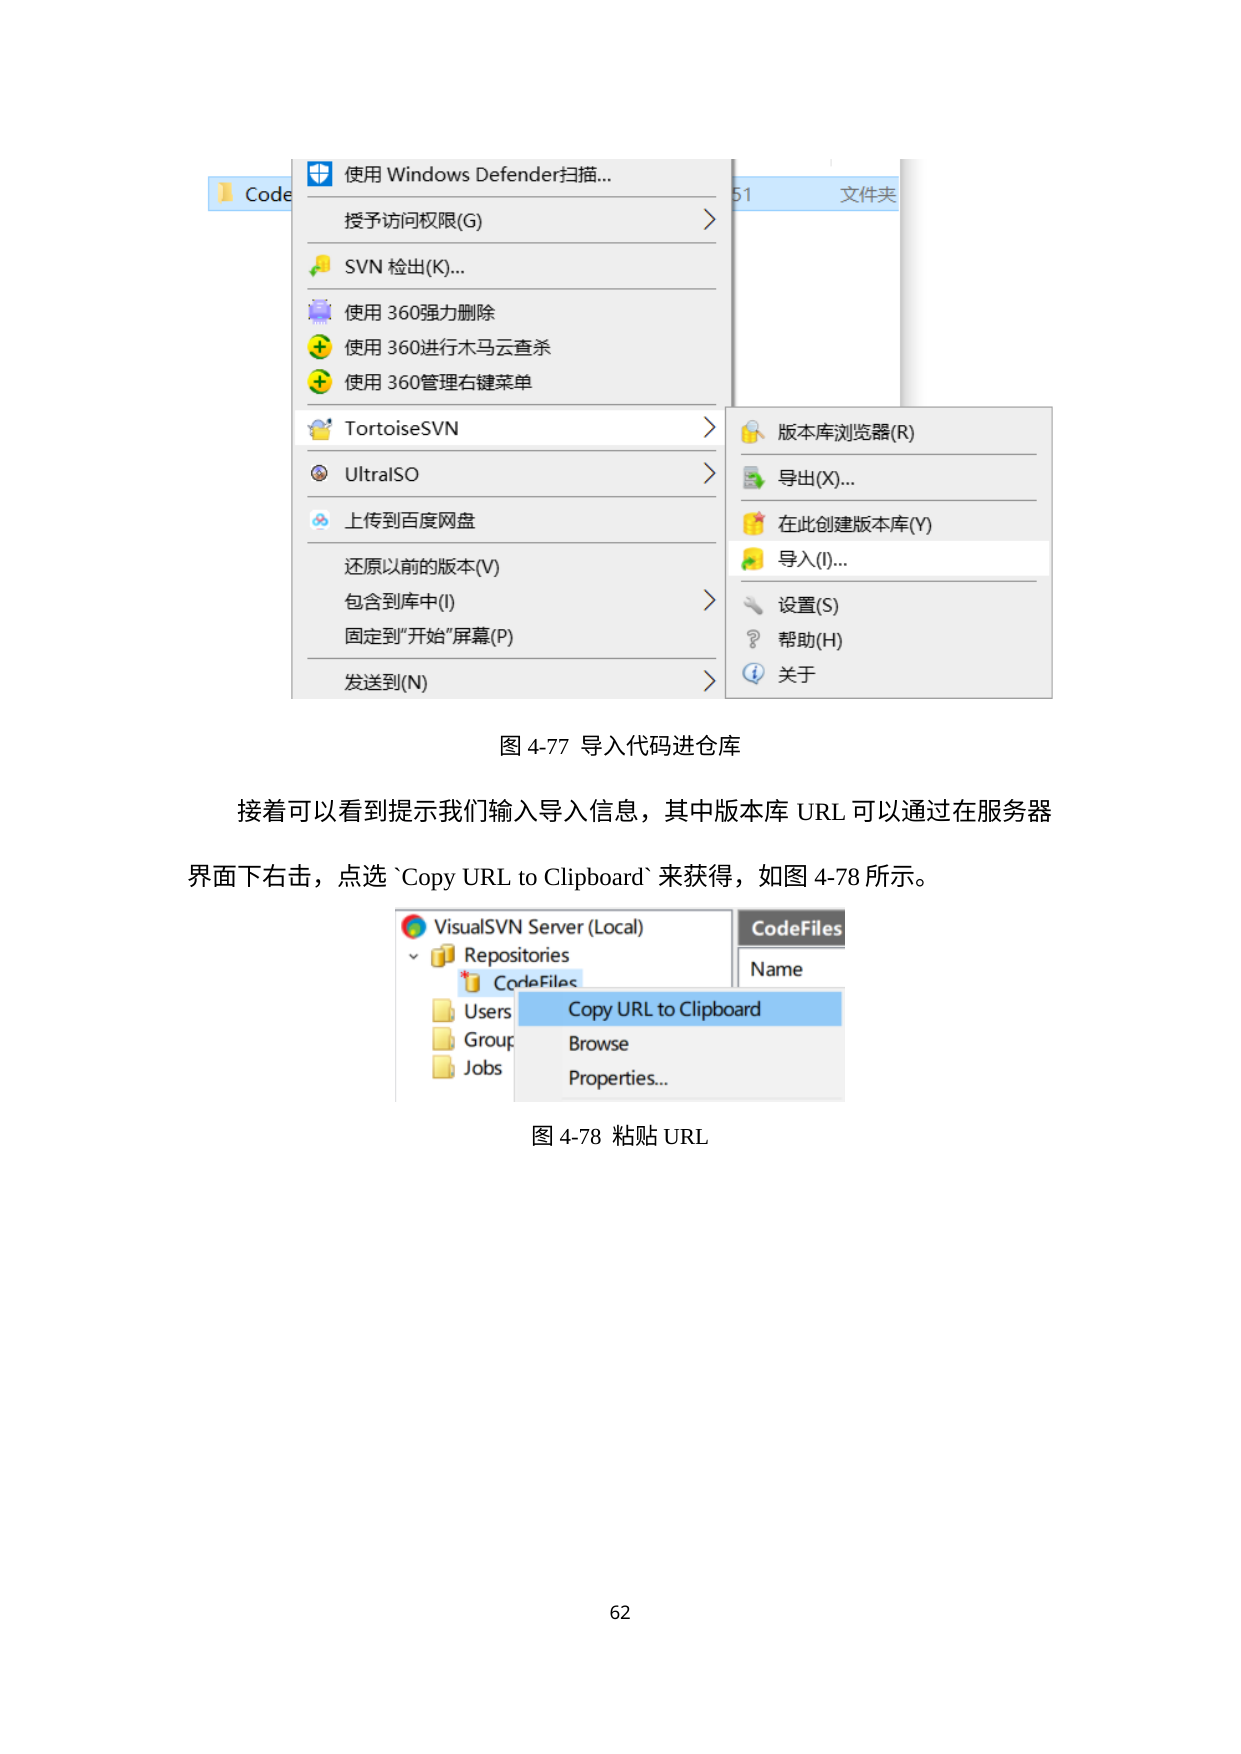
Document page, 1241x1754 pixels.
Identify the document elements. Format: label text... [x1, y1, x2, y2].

picture [187, 159, 1053, 699]
picture [395, 907, 845, 1102]
